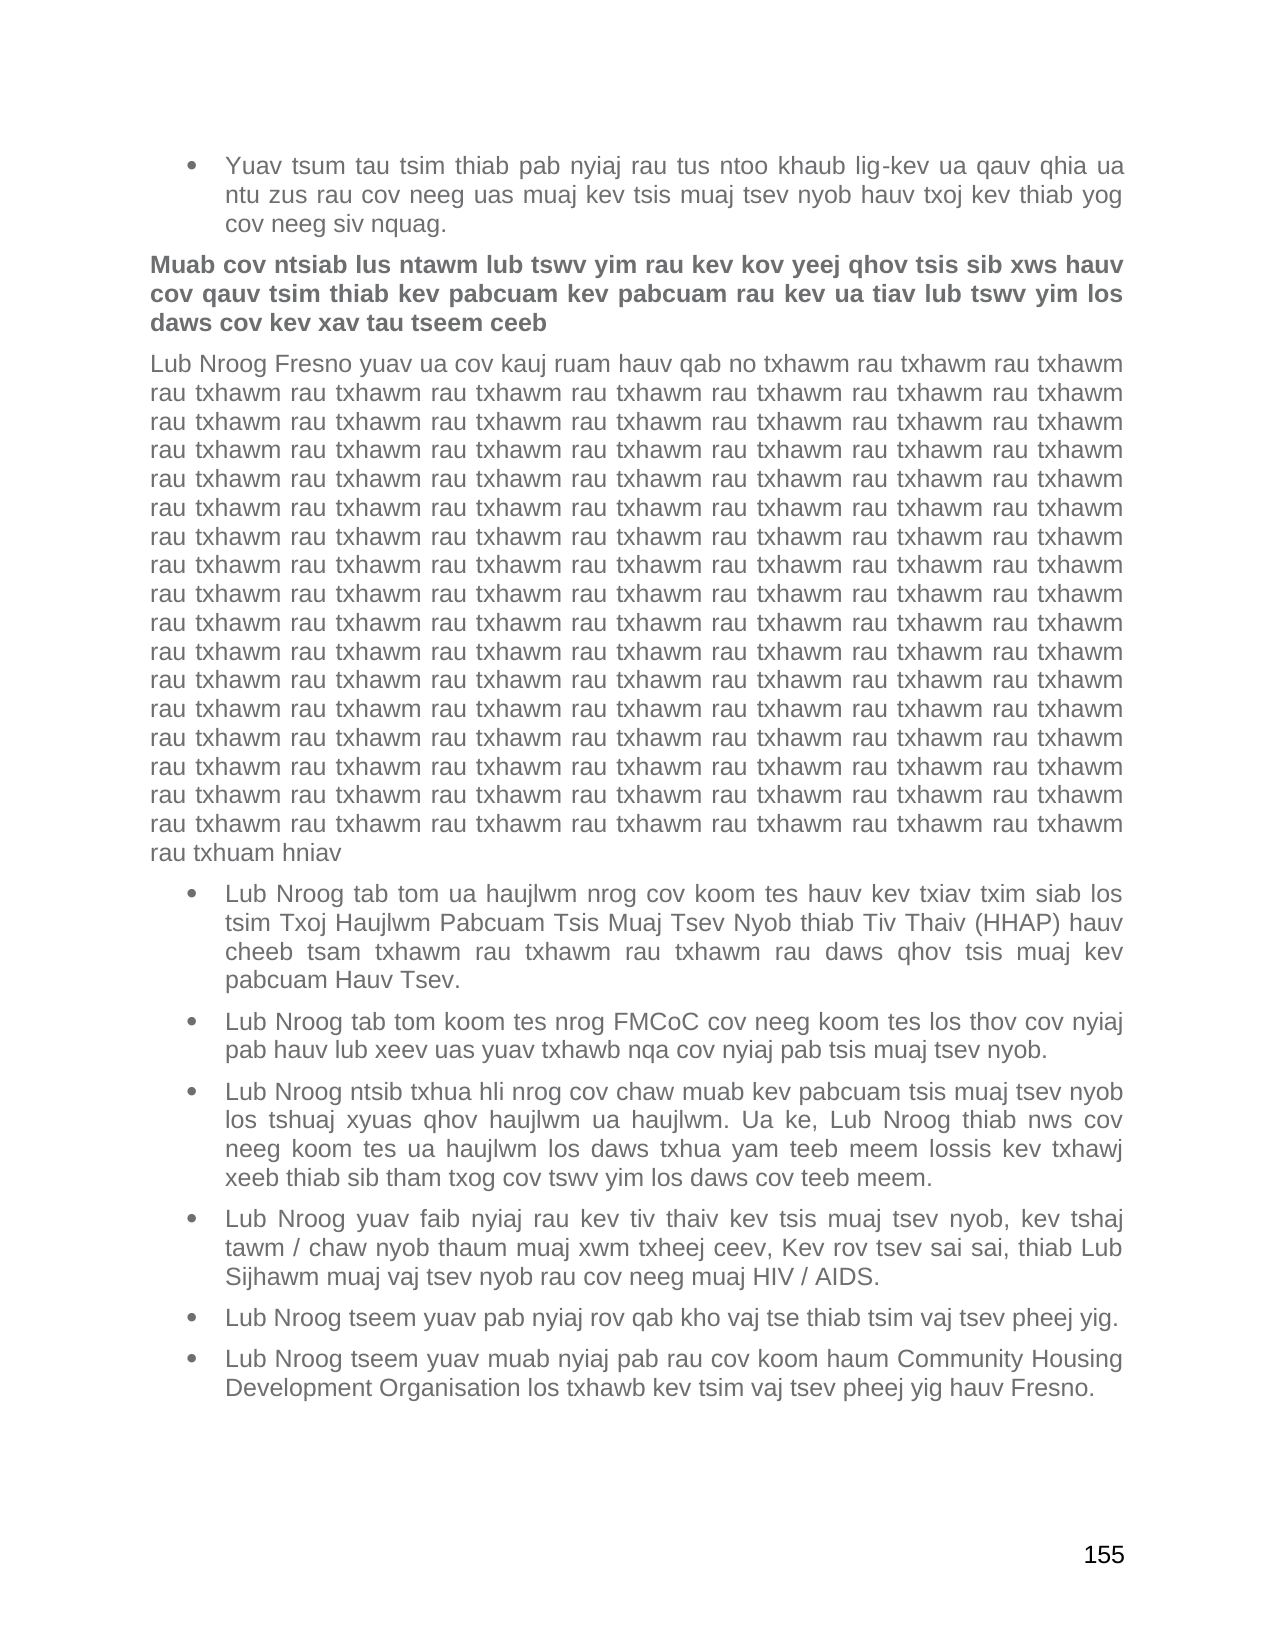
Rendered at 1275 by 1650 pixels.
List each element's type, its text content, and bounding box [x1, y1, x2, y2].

list Lub Nroog tab tom koom tes nrog FMCoC cov neeg koom tes los thov cov nyiaj pab hauv lub xeev uas yuav txhawb nqa cov nyiaj pab tsis muaj tsev nyob. [187, 1007, 1125, 1064]
list Lub Nroog tseem yuav pab nyiaj rov qab kho vaj tse thiab tsim vaj tsev pheej yig. [187, 1303, 1125, 1332]
list Lub Nroog ntsib txhua hli nrog cov chaw muab kev pabcuam tsis muaj tsev nyob los tshuaj xyuas qhov haujlwm ua haujlwm. Ua ke, Lub Nroog thiab nws cov neeg koom tes ua haujlwm los daws txhua yam teeb meem lossis kev txhawj xeeb thiab sib tham txog cov tswv yim los daws cov teeb meem. [187, 1077, 1125, 1192]
list Lub Nroog tseem yuav muab nyiaj pab rau cov koom haum Community Housing Development Organisation los txhawb kev tsim vaj tsev pheej yig hauv Fresno. [187, 1344, 1125, 1402]
list Lub Nroog tab tom ua haujlwm nrog cov koom tes hauv kev txiav txim siab los tsim Txoj Haujlwm Pabcuam Tsis Muaj Tsev Nyob thiab Tiv Thaiv (HHAP) hauv cheeb tsam txhawm rau txhawm rau txhawm rau daws qhov tsis muaj kev pabcuam Hauv Tsev. [187, 879, 1125, 994]
text Muab cov ntsiab lus ntawm lub tswv yim rau kev kov yeej qhov tsis sib xws hauv cov qauv tsim thiab kev pabcuam kev pabcuam rau kev ua tiav lub tswv yim los daws cov kev xav tau tseem ceeb [150, 250, 1125, 336]
list Yuav tsum tau tsim thiab pab nyiaj rau tus ntoo khaub lig-kev ua qauv qhia ua ntu zus rau cov neeg uas muaj kev tsis muaj tsev nyob hauv txoj kev thiab yog cov neeg siv nquag. [187, 150, 1125, 238]
text Lub Nroog Fresno yuav ua cov kauj ruam hauv qab no txhawm rau txhawm rau txhawm rau txhawm rau txhawm rau txhawm rau txhawm rau txhawm rau txhawm rau txhawm rau txhawm rau txhawm rau txhawm rau txhawm rau txhawm rau txhawm rau txhawm rau txhawm rau txhawm rau txhawm rau txhawm rau txhawm rau txhawm rau txhawm rau txhawm rau txhawm rau txhawm rau txhawm rau txhawm rau txhawm rau txhawm rau txhawm rau txhawm rau txhawm rau txhawm rau txhawm rau txhawm rau txhawm rau txhawm rau txhawm rau txhawm rau txhawm rau txhawm rau txhawm rau txhawm rau txhawm rau txhawm rau txhawm rau txhawm rau txhawm rau txhawm rau txhawm rau txhawm rau txhawm rau txhawm rau txhawm rau txhawm rau txhawm rau txhawm rau txhawm rau txhawm rau txhawm rau txhawm rau txhawm rau txhawm rau txhawm rau txhawm rau txhawm rau txhawm rau txhawm rau txhawm rau txhawm rau txhawm rau txhawm rau txhawm rau txhawm rau txhawm rau txhawm rau txhawm rau txhawm rau txhawm rau txhawm rau txhawm rau txhawm rau txhawm rau txhawm rau txhawm rau txhawm rau txhawm rau txhawm rau txhawm rau txhawm rau txhawm rau txhawm rau txhawm rau txhawm rau txhawm rau txhawm rau txhawm rau txhawm rau txhawm rau txhawm rau txhawm rau txhawm rau txhawm rau txhawm rau txhawm rau txhawm rau txhawm rau txhawm rau txhawm rau txhawm rau txhawm rau txhawm rau txhawm rau txhuam hniav [150, 349, 1125, 866]
list Lub Nroog yuav faib nyiaj rau kev tiv thaiv kev tsis muaj tsev nyob, kev tshaj tawm / chaw nyob thaum muaj xwm txheej ceev, Kev rov tsev sai sai, thiab Lub Sijhawm muaj vaj tsev nyob rau cov neeg muaj HIV / AIDS. [187, 1204, 1125, 1291]
